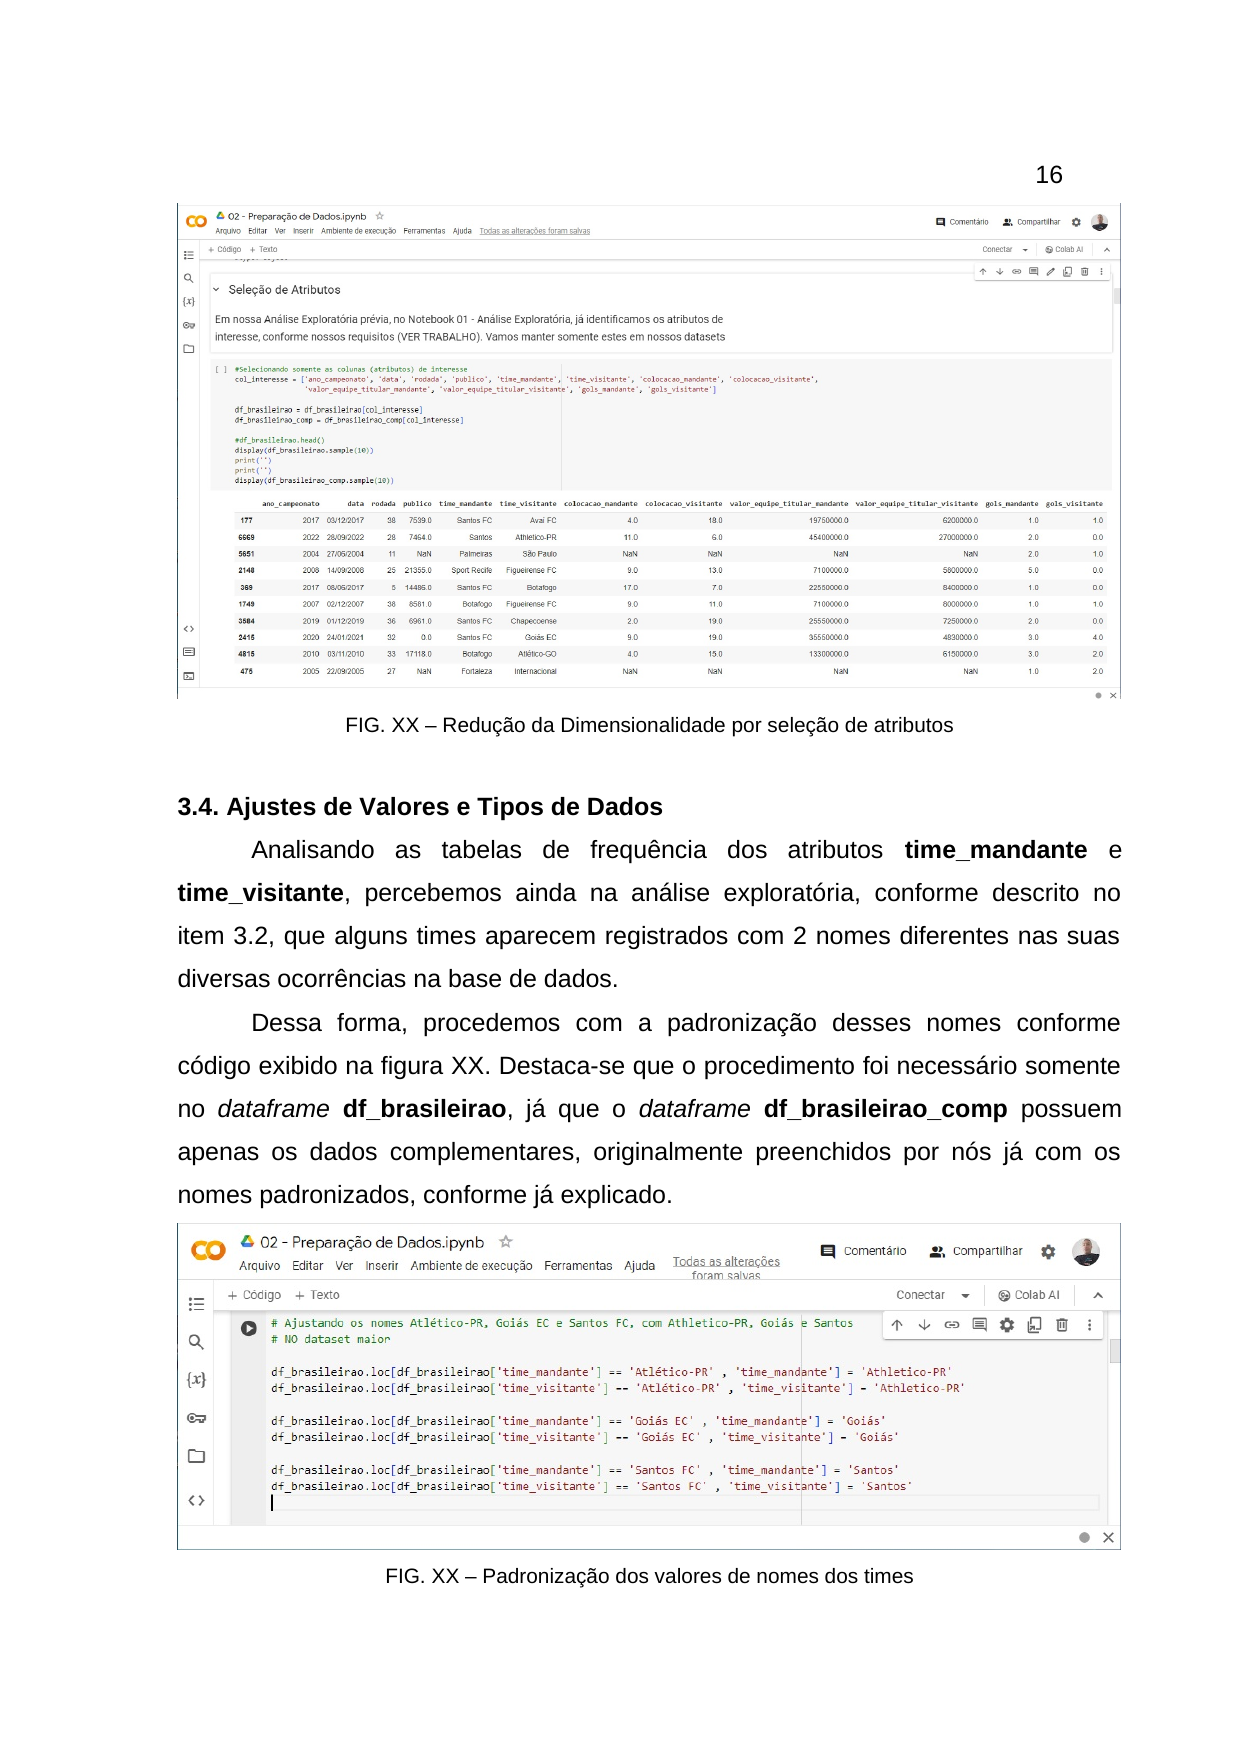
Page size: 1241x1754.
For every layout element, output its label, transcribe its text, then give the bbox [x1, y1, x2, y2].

text FIG. XX – Padronização dos valores de nomes dos times [177, 1564, 1122, 1588]
picture [177, 1223, 1121, 1550]
subtitle 3.4. Ajustes de Valores e Tipos de Dados [177, 792, 1122, 821]
text Analisando as tabelas de frequência dos atributos time_mandante e time_visitante, percebemos ainda na análise exploratória, conforme descrito no item 3.2, que alguns times aparecem registrados com 2 nomes diferentes nas suas diversas ocorrências na base de dados. [177, 835, 1122, 993]
picture [177, 203, 1121, 699]
text FIG. XX – Redução da Dimensionalidade por seleção de atributos [177, 713, 1122, 737]
text Dessa forma, procedemos com a padronização desses nomes conforme código exibido na figura XX. Destaca-se que o procedimento foi necessário somente no dataframe df_brasileirao, já que o dataframe df_brasileirao_comp possuem apenas os dados complementares, originalmente preenchidos por nós já com os nomes padronizados, conforme já explicado. [177, 1008, 1122, 1209]
